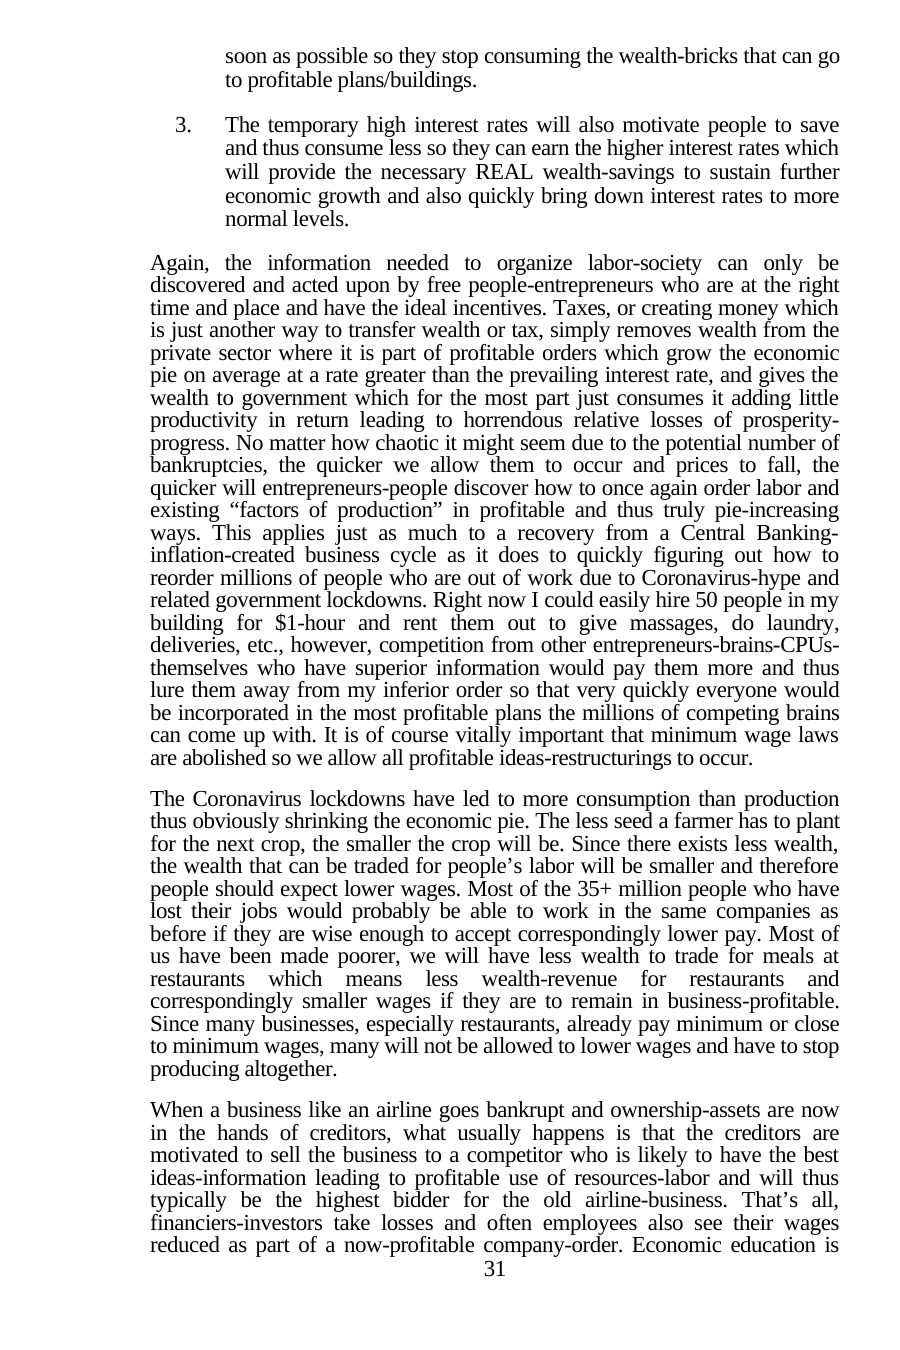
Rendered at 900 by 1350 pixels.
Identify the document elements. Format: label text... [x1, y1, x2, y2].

text The Coronavirus lockdowns have led to more consumption than production thus obviously shrinking the economic pie. The less seed a farmer has to plant for the next crop, the smaller the crop will be. Since there exists less wealth, the wealth that can be traded for people’s labor will be smaller and therefore people should expect lower wages. Most of the 35+ million people who have lost their jobs would probably be able to work in the same companies as before if they are wise enough to accept correspondingly lower pay. Most of us have been made poorer, we will have less wealth to trade for meals at restaurants which means less wealth-revenue for restaurants and correspondingly smaller wages if they are to remain in business-profitable. Since many businesses, especially restaurants, already pay minimum or close to minimum wages, many will not be allowed to lower wages and have to stop producing altogether. [150, 789, 840, 1081]
text Again, the information needed to organize labor-society can only be discovered and acted upon by free people-entrepreneurs who are at the right time and place and have the ideal incentives. Taxes, or creating money which is just another way to transfer wealth or tax, simply removes wealth from the private sector where it is part of profitable orders which grow the economic pie on average at a rate greater than the prevailing interest rate, and gives the wealth to government which for the most part just consumes it adding little productivity in return leading to horrendous relative losses of prosperity-progress. No matter how chaotic it might seem due to the potential number of bankruptcies, the quicker we allow them to occur and prices to fall, the quicker will entrepreneurs-people discover how to once again order labor and existing “factors of production” in profitable and thus truly pie-increasing ways. This applies just as much to a recovery from a Central Banking-inflation-created business cycle as it does to quickly figuring out how to reorder millions of people who are out of work due to Coronavirus-hype and related government lockdowns. Right now I could easily hire 50 people in my building for $1-hour and rent them out to give massages, do laundry, deliveries, etc., however, competition from other entrepreneurs-brains-CPUs-themselves who have superior information would pay them more and thus lure them away from my inferior order so that very quickly everyone would be incorporated in the most profitable plans the millions of competing brains can come up with. It is of course vitally important that minimum wage laws are abolished so we allow all profitable ideas-restructurings to occur. [150, 253, 840, 770]
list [175, 45, 840, 92]
list The temporary high interest rates will also motivate people to save and thus consume less so they can earn the higher interest rates which will provide the necessary REAL wealth-savings to sustain further economic growth and also quickly bring down interest rates to more normal levels. [175, 113, 840, 232]
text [150, 1100, 840, 1257]
